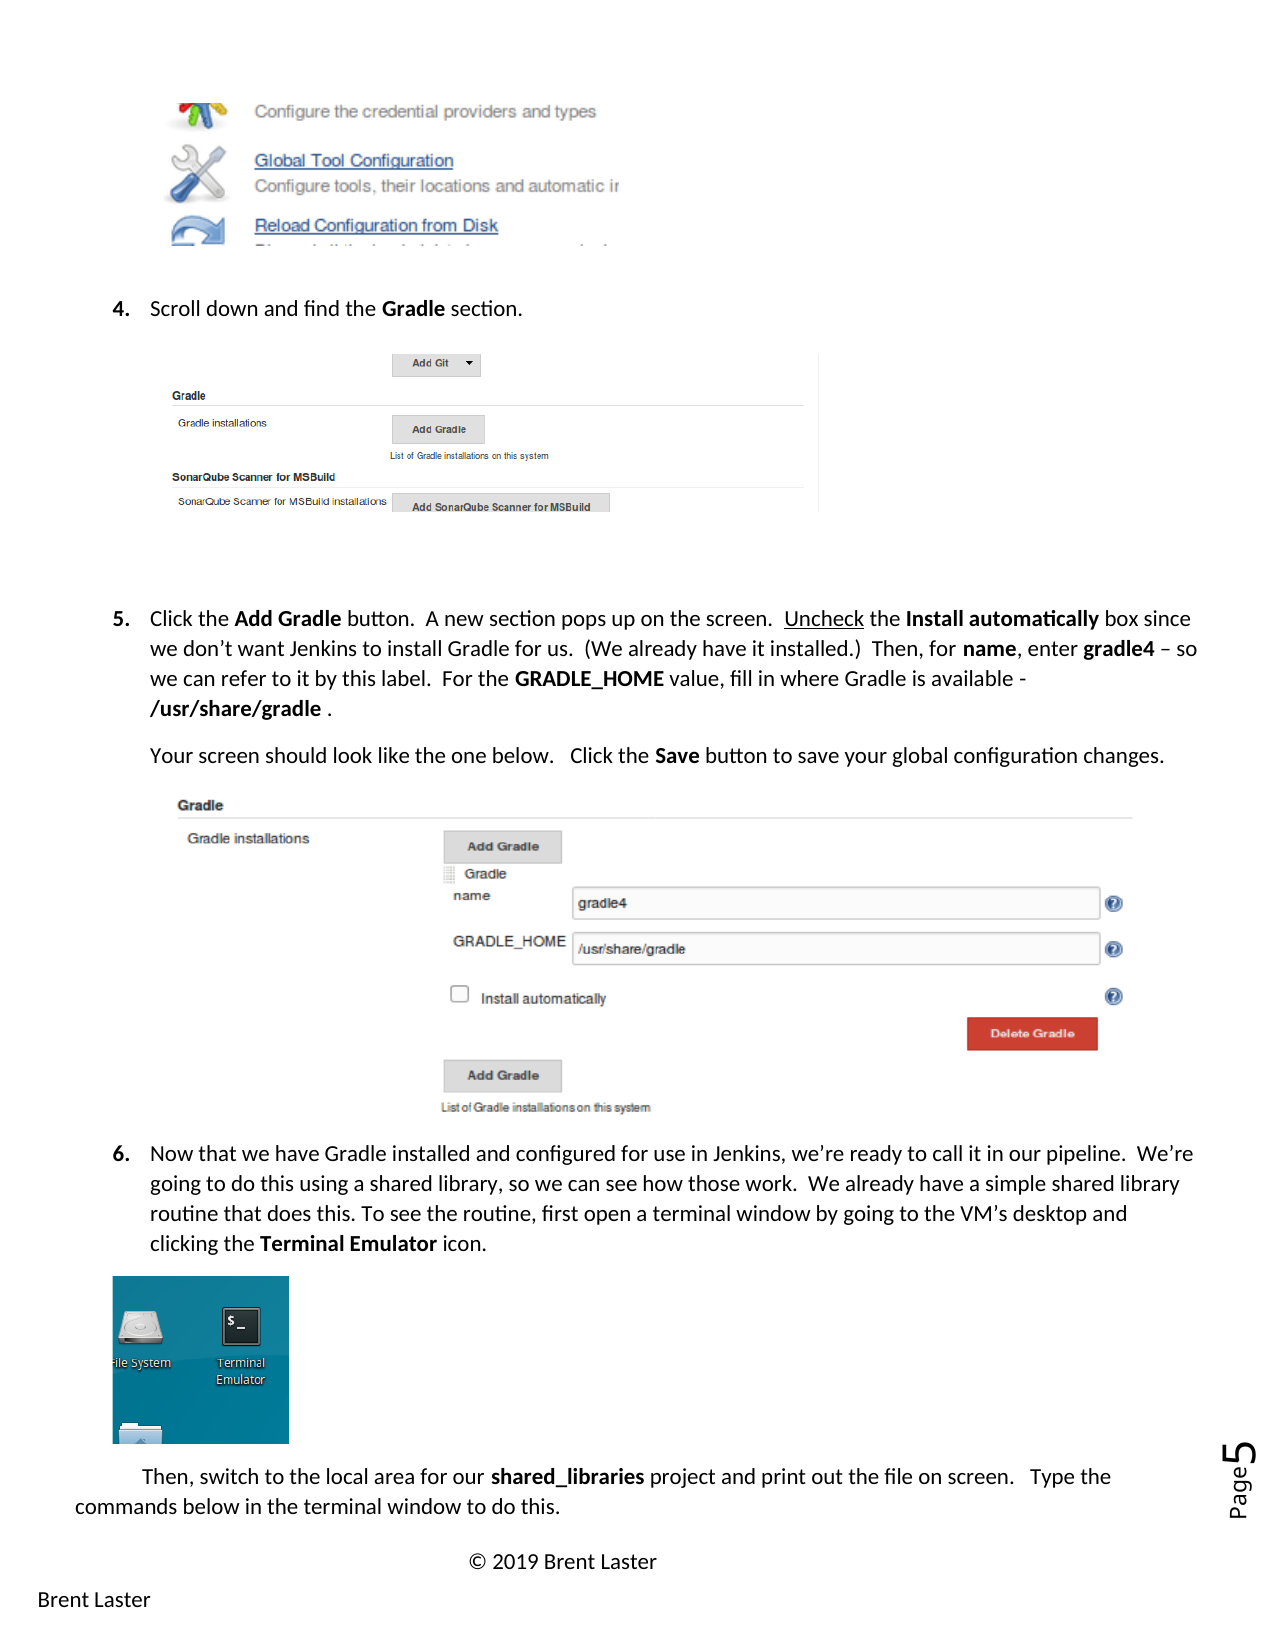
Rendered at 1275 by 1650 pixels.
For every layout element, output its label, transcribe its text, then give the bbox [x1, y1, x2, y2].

picture [119, 1424, 162, 1444]
picture [239, 1376, 252, 1383]
picture [224, 1378, 235, 1383]
picture [150, 788, 1136, 1120]
list Click the Add Gradle button. A new section pops up on the screen. Uncheck the Install automatically box since we don’t want Jenkins to install Gradle for us. (We already have it installed.) Then, for name, enter gradle4 – so we can refer to it by this label. For the GRADLE_HOME value, fill in where Gradle is available - /usr/share/gradle . [112, 604, 1200, 723]
text Your screen should look like the one below. Click the Save button to save your global configuration changes. [150, 741, 1200, 769]
picture [112, 1276, 289, 1372]
text Then, switch to the local area for our shared_libraries project and print out the file on screen. Type the commands below in the terminal window to do this. [75, 1462, 1200, 1520]
picture [255, 1360, 264, 1366]
picture [236, 1361, 251, 1366]
list Now that we have Gradle installed and configured for use in Jenkins, we’re ready to call it in our pipeline. We’re going to do this using a shared library, so we can see how those work. We already have a simple shared library routine that does this. To see the routine, first open a terminal window by going to the VM’s desktop and clicking the Terminal Emulator icon. [112, 1139, 1200, 1257]
list Scroll down and find the Gradle section. [112, 294, 1200, 322]
picture [150, 103, 619, 246]
picture [150, 354, 819, 512]
